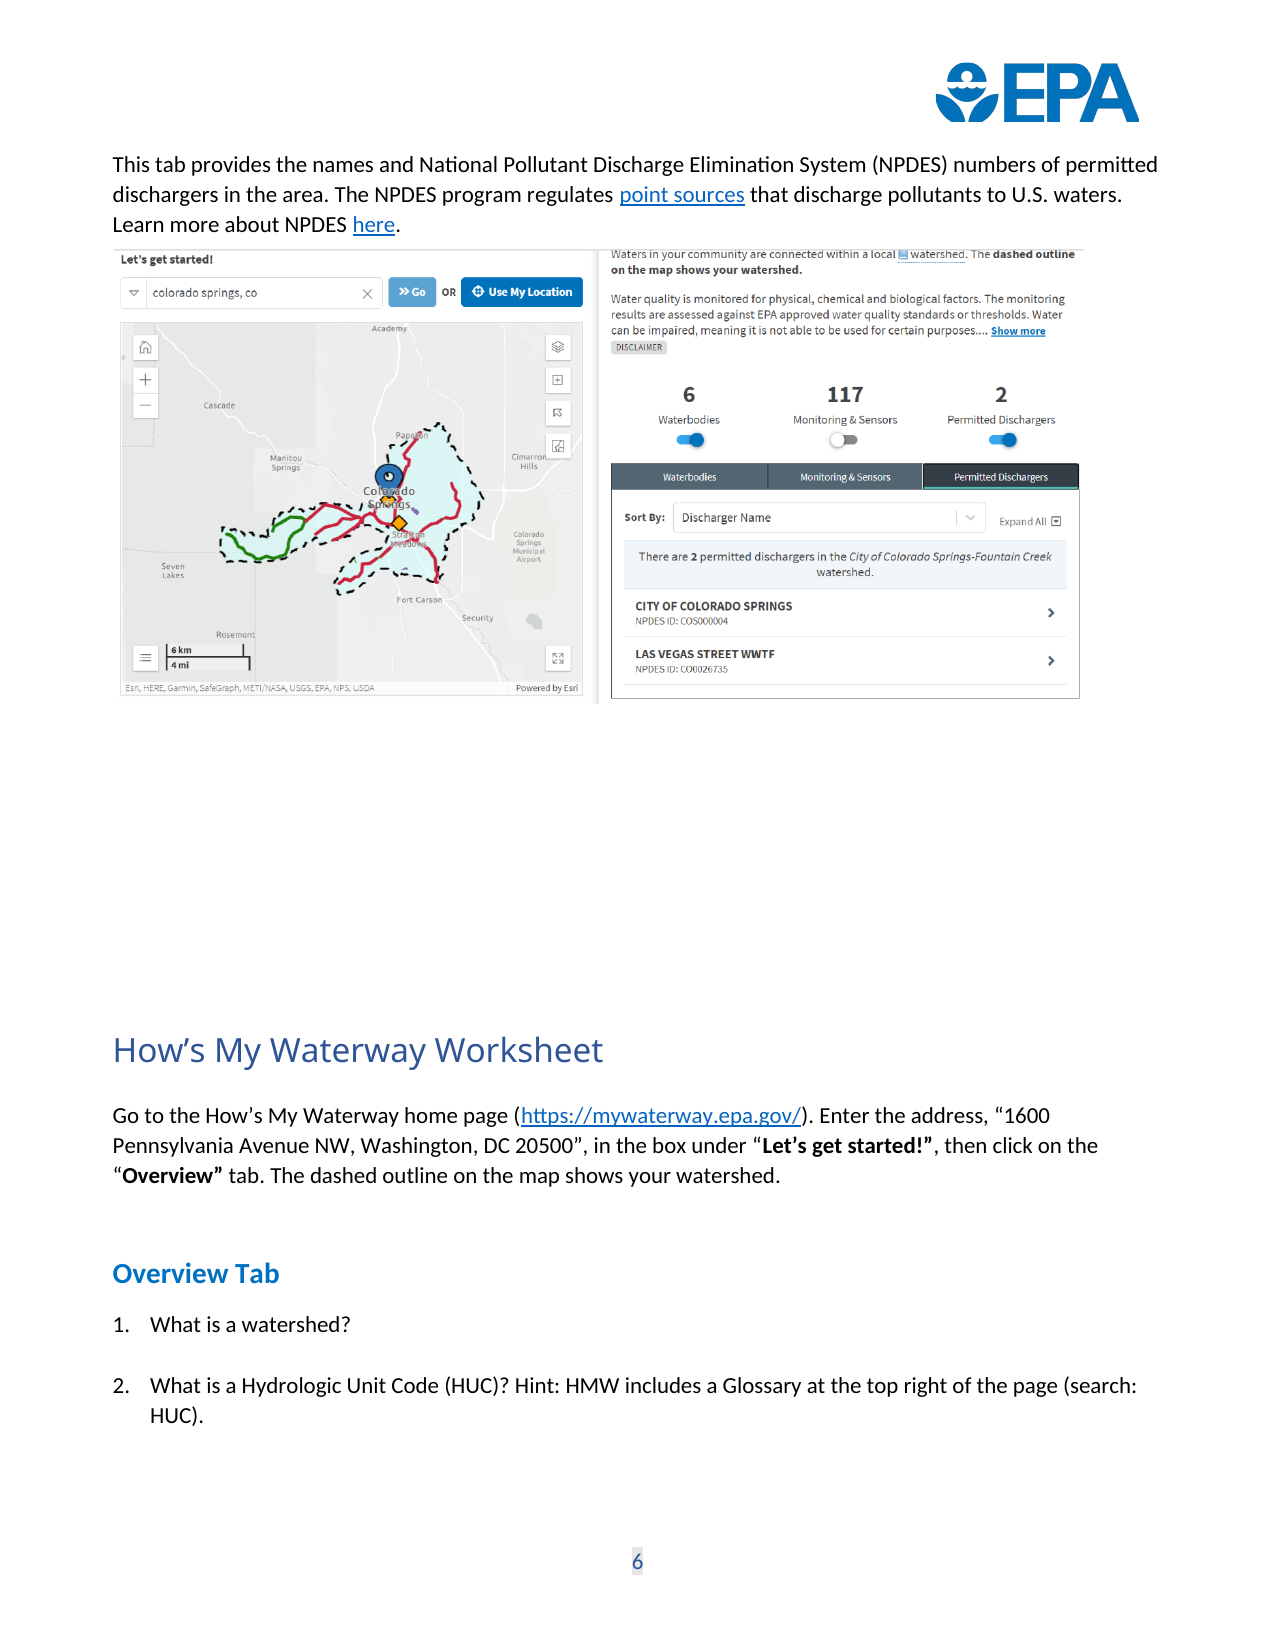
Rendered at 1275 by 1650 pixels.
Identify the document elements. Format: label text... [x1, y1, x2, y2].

list What is a Hydrologic Unit Code (HUC)? Hint: HMW includes a Glossary at the top right of the page (search: HUC). [112, 1371, 1162, 1429]
text Go to the How’s My Waterway home page (https://mywaterway.epa.gov/). Enter the address, “1600 Pennsylvania Avenue NW, Washington, DC 20500”, in the box under “Let’s get started!”, then click on the “Overview” tab. The dashed outline on the map shows your watershed. [112, 1101, 1162, 1190]
list This tab provides the names and National Pollutant Discharge Elimination System (NPDES) numbers of permitted dischargers in the area. The NPDES program regulates point sources that discharge pollutants to U.S. waters. Learn more about NPDES here. [112, 150, 1162, 238]
list What is a watershed? [112, 1311, 1162, 1338]
picture [935, 62, 1139, 122]
text Overview Tab [112, 1255, 1162, 1291]
subtitle How’s My Waterway Worksheet [112, 1027, 1162, 1073]
picture [112, 249, 1084, 703]
